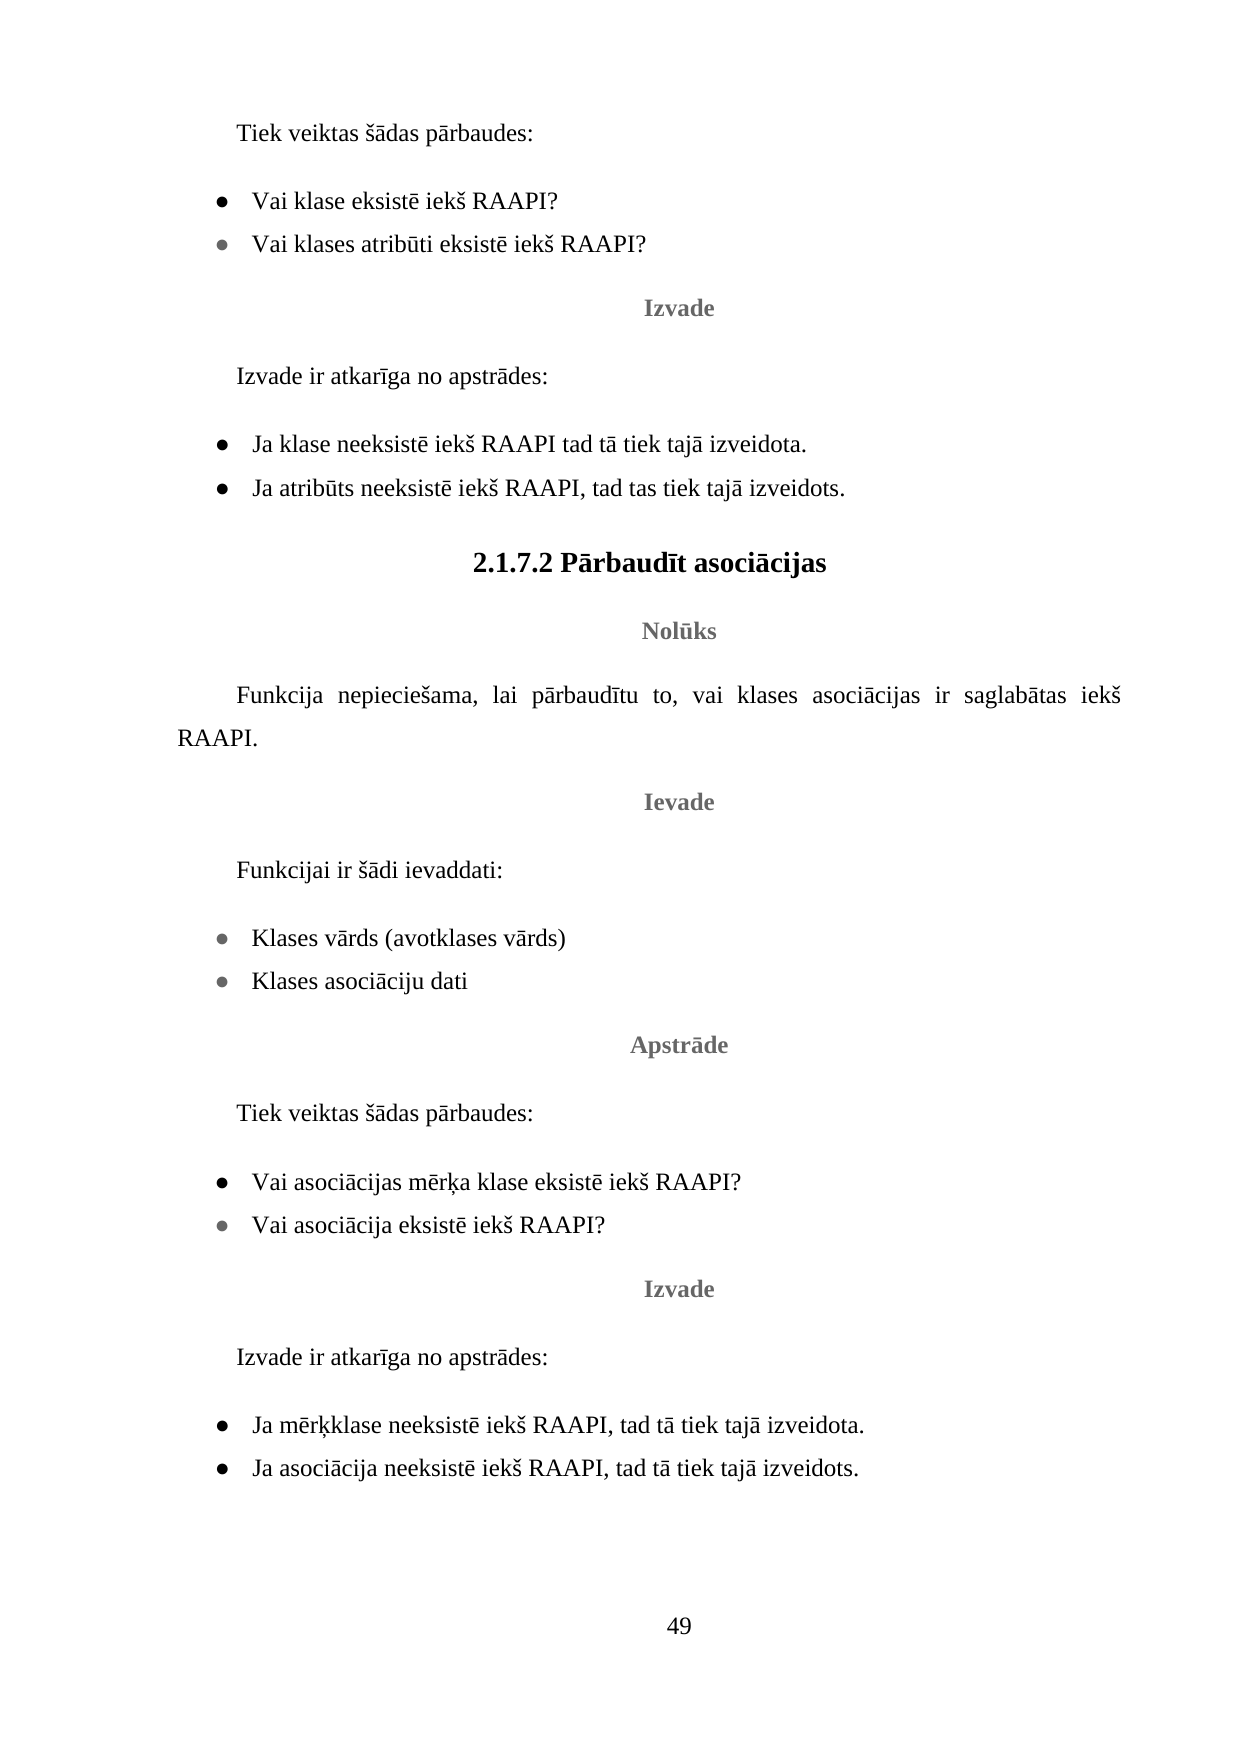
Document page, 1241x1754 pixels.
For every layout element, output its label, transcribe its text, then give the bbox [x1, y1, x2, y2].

text Apstrāde [177, 1030, 1122, 1059]
list Klases asociāciju dati [214, 966, 1122, 995]
text Tiek veiktas šādas pārbaudes: [177, 1098, 1122, 1127]
text Izvade ir atkarīga no apstrādes: [177, 361, 1122, 390]
text Izvade [177, 293, 1122, 322]
list Vai klases atribūti eksistē iekš RAAPI? [214, 229, 1122, 258]
text Ievade [177, 787, 1122, 816]
list Ja mērķklase neeksistē iekš RAAPI, tad tā tiek tajā izveidota. [214, 1410, 1122, 1439]
text Funkcija nepieciešama, lai pārbaudītu to, vai klases asociācijas ir saglabātas iekš RAAPI. [177, 680, 1122, 752]
list Vai asociācija eksistē iekš RAAPI? [214, 1210, 1122, 1238]
text Funkcijai ir šādi ievaddati: [177, 855, 1122, 884]
list Ja atribūts neeksistē iekš RAAPI, tad tas tiek tajā izveidots. [214, 473, 1122, 501]
text Tiek veiktas šādas pārbaudes: [177, 118, 1122, 147]
text Izvade [177, 1274, 1122, 1302]
list Ja klase neeksistē iekš RAAPI tad tā tiek tajā izveidota. [214, 429, 1122, 458]
list Vai klase eksistē iekš RAAPI? [214, 186, 1122, 215]
text Nolūks [177, 616, 1122, 645]
list Klases vārds (avotklases vārds) [214, 923, 1122, 952]
list Ja asociācija neeksistē iekš RAAPI, tad tā tiek tajā izveidots. [214, 1453, 1122, 1482]
list Vai asociācijas mērķa klase eksistē iekš RAAPI? [214, 1167, 1122, 1195]
text Izvade ir atkarīga no apstrādes: [177, 1342, 1122, 1371]
subtitle 2.1.7.2 Pārbaudīt asociācijas [177, 545, 1122, 578]
